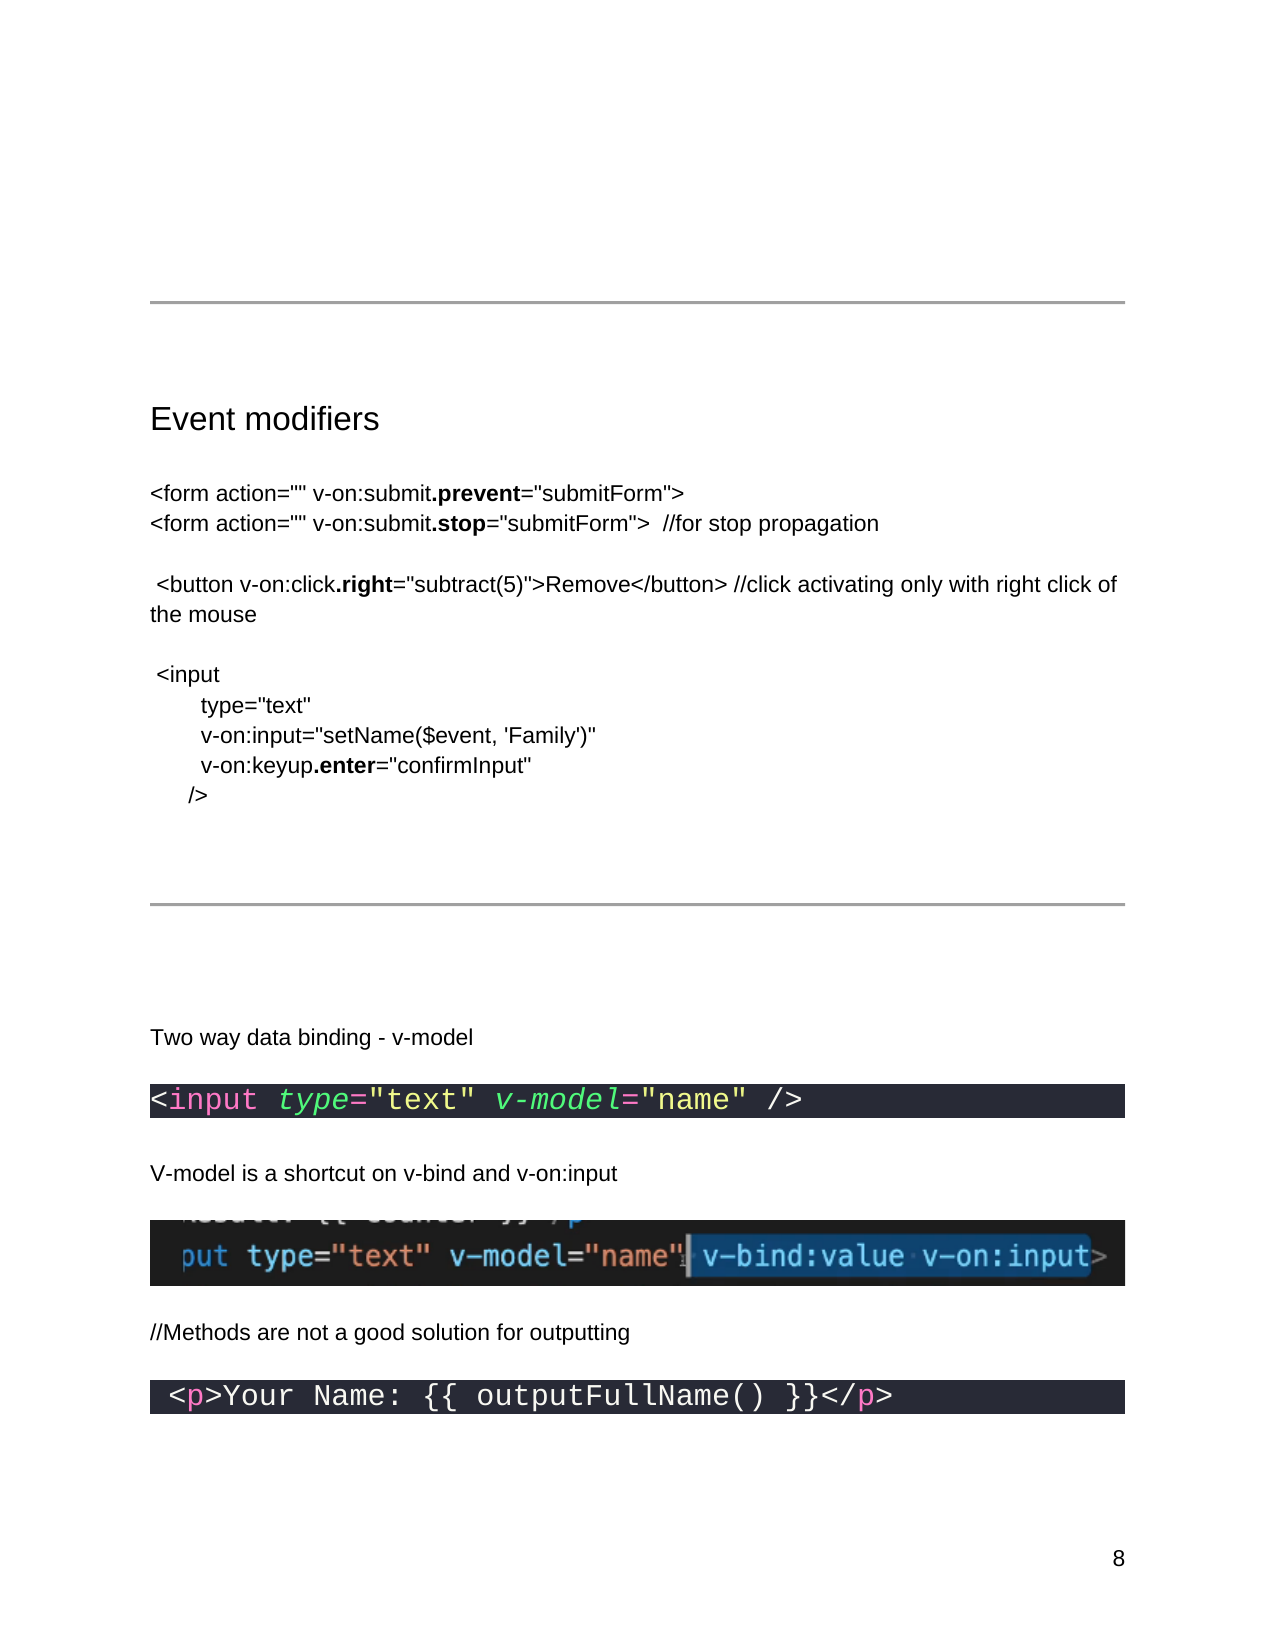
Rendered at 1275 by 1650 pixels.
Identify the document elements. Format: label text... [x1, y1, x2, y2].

text //Methods are not a good solution for outputting [150, 1319, 1125, 1346]
text <input [150, 661, 1125, 688]
text Two way data binding - v-model [150, 1024, 1125, 1050]
text <button v-on:click.right="subtract(5)">Remove</button> //click activating only with right click of the mouse [150, 571, 1125, 627]
text <form action="" v-on:submit.prevent="submitForm"> [150, 480, 1125, 506]
text <p>Your Name: {{ outputFullName() }}</p> [150, 1380, 1125, 1414]
text V-model is a shortcut on v-bind and v-on:input [150, 1160, 1125, 1187]
text v-on:keyup.enter="confirmInput" [150, 752, 1125, 778]
text <input type="text" v-model="name" /> [150, 1084, 1125, 1118]
text type="text" [150, 692, 1125, 718]
text v-on:input="setName($event, 'Family')" [150, 722, 1125, 748]
picture [150, 1220, 1125, 1286]
subtitle Event modifiers [150, 399, 1125, 437]
text <form action="" v-on:submit.stop="submitForm"> //for stop propagation [150, 510, 1125, 537]
text /> [150, 782, 1125, 808]
